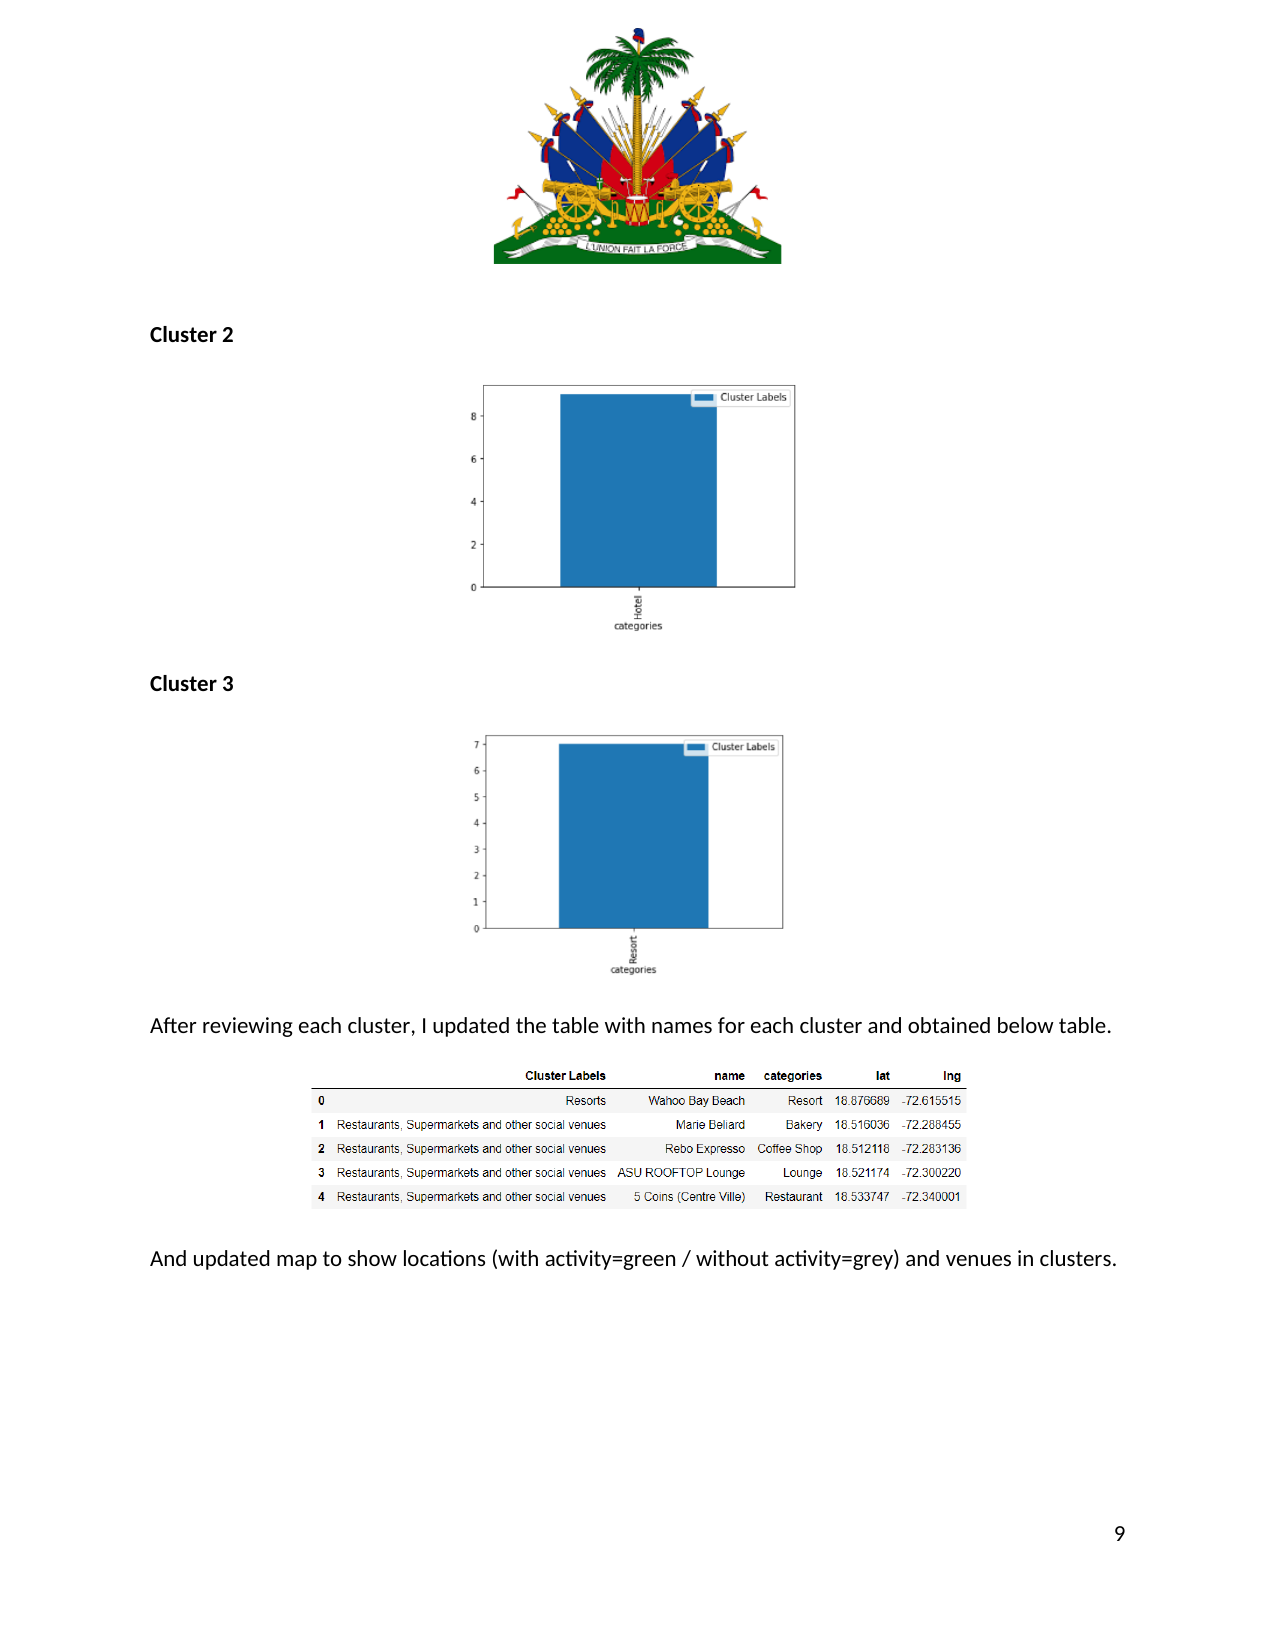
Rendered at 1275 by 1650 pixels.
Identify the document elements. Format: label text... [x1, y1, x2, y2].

picture [463, 375, 812, 641]
text Cluster 2 [150, 320, 1125, 348]
text Cluster 3 [150, 669, 1125, 697]
picture [305, 1067, 970, 1216]
picture [465, 725, 810, 984]
text And updated map to show locations (with activity=green / without activity=grey) and venues in clusters. [150, 1244, 1125, 1272]
picture [493, 28, 782, 264]
text After reviewing each cluster, I updated the table with names for each cluster and obtained below table. [150, 1011, 1125, 1039]
